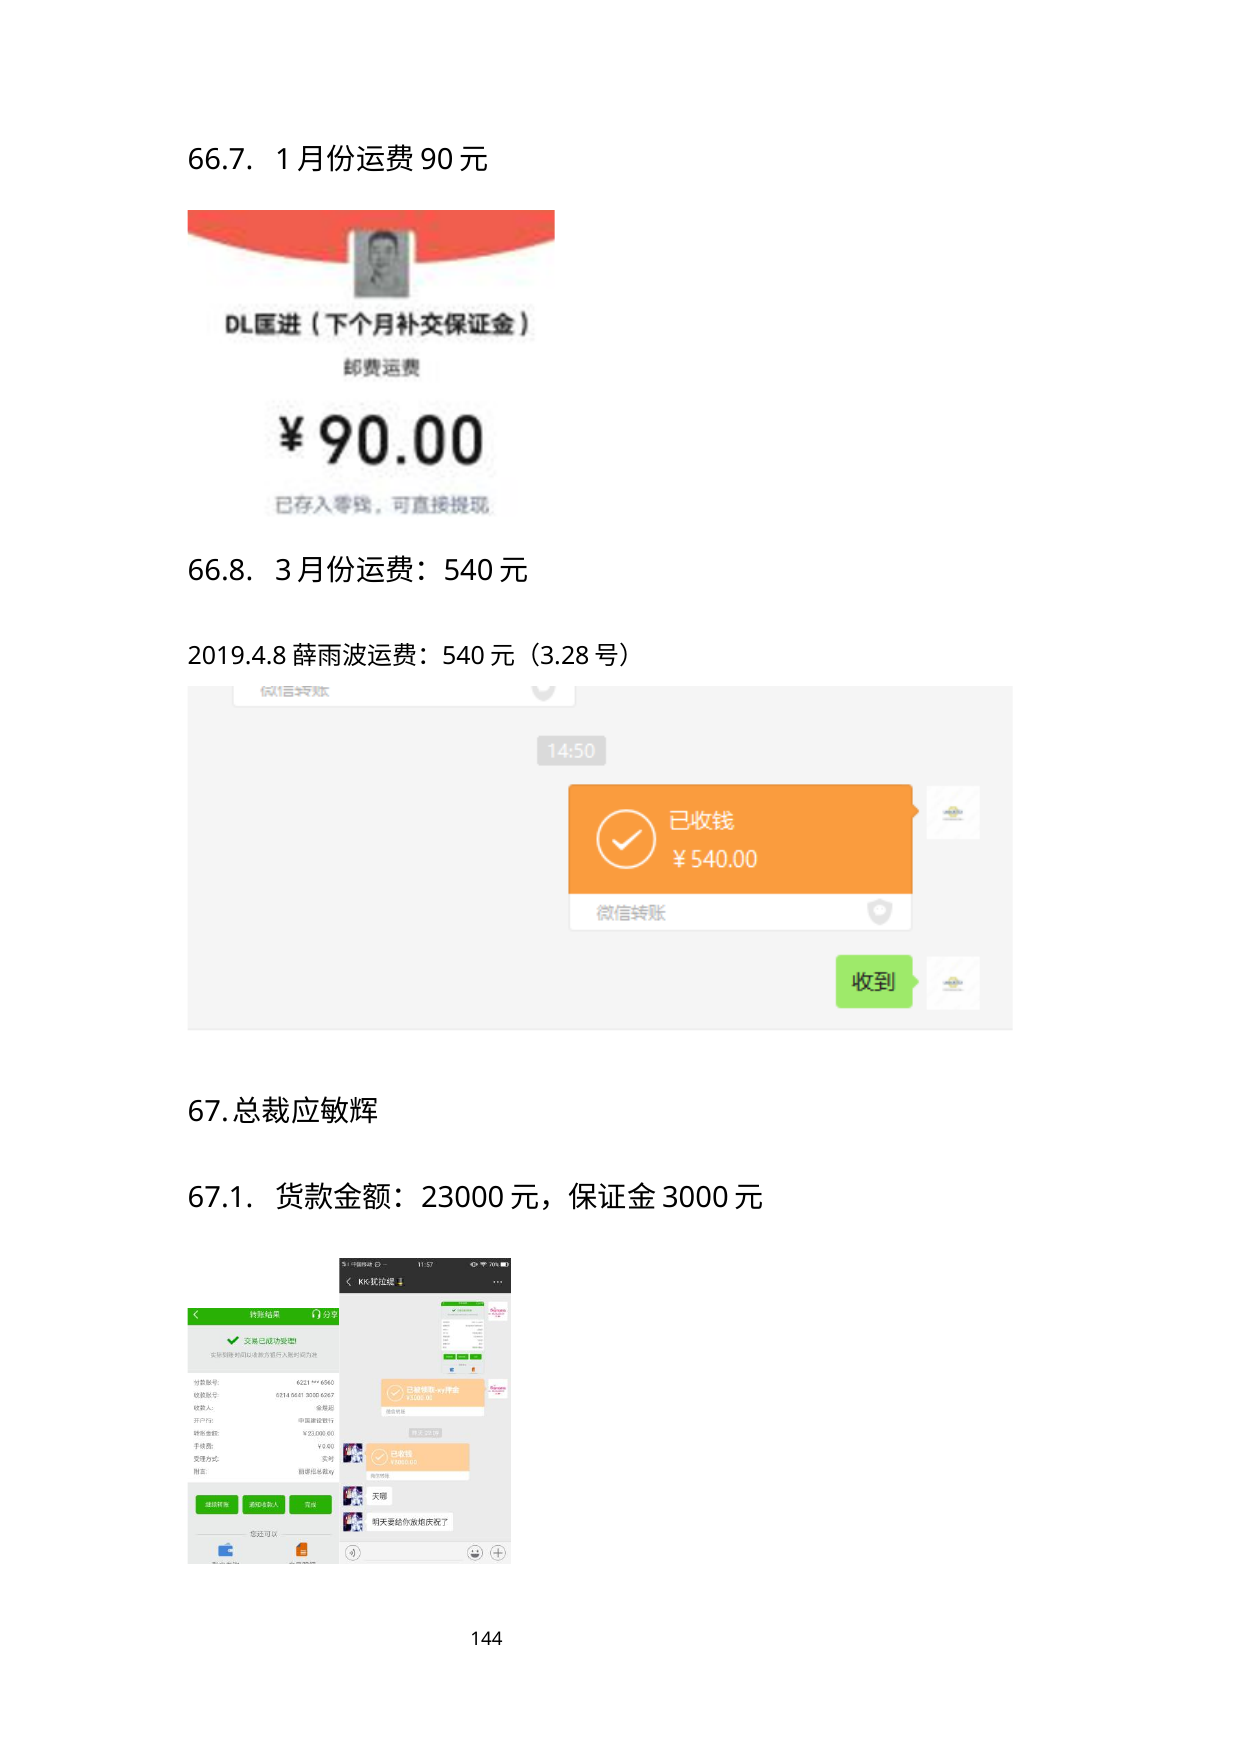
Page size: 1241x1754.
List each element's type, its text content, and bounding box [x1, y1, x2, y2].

subtitle 1月份运费90元 [187, 124, 1053, 189]
subtitle 货款金额：23000元，保证金3000元 [187, 1162, 1053, 1227]
subtitle 3月份运费：540元 [187, 535, 1053, 600]
picture [187, 210, 555, 523]
subtitle 总裁应敏辉 [187, 1076, 1053, 1141]
picture [187, 686, 1013, 1046]
picture [187, 1258, 511, 1564]
text 2019.4.8薛雨波运费：540元（3.28号） [187, 621, 1053, 686]
